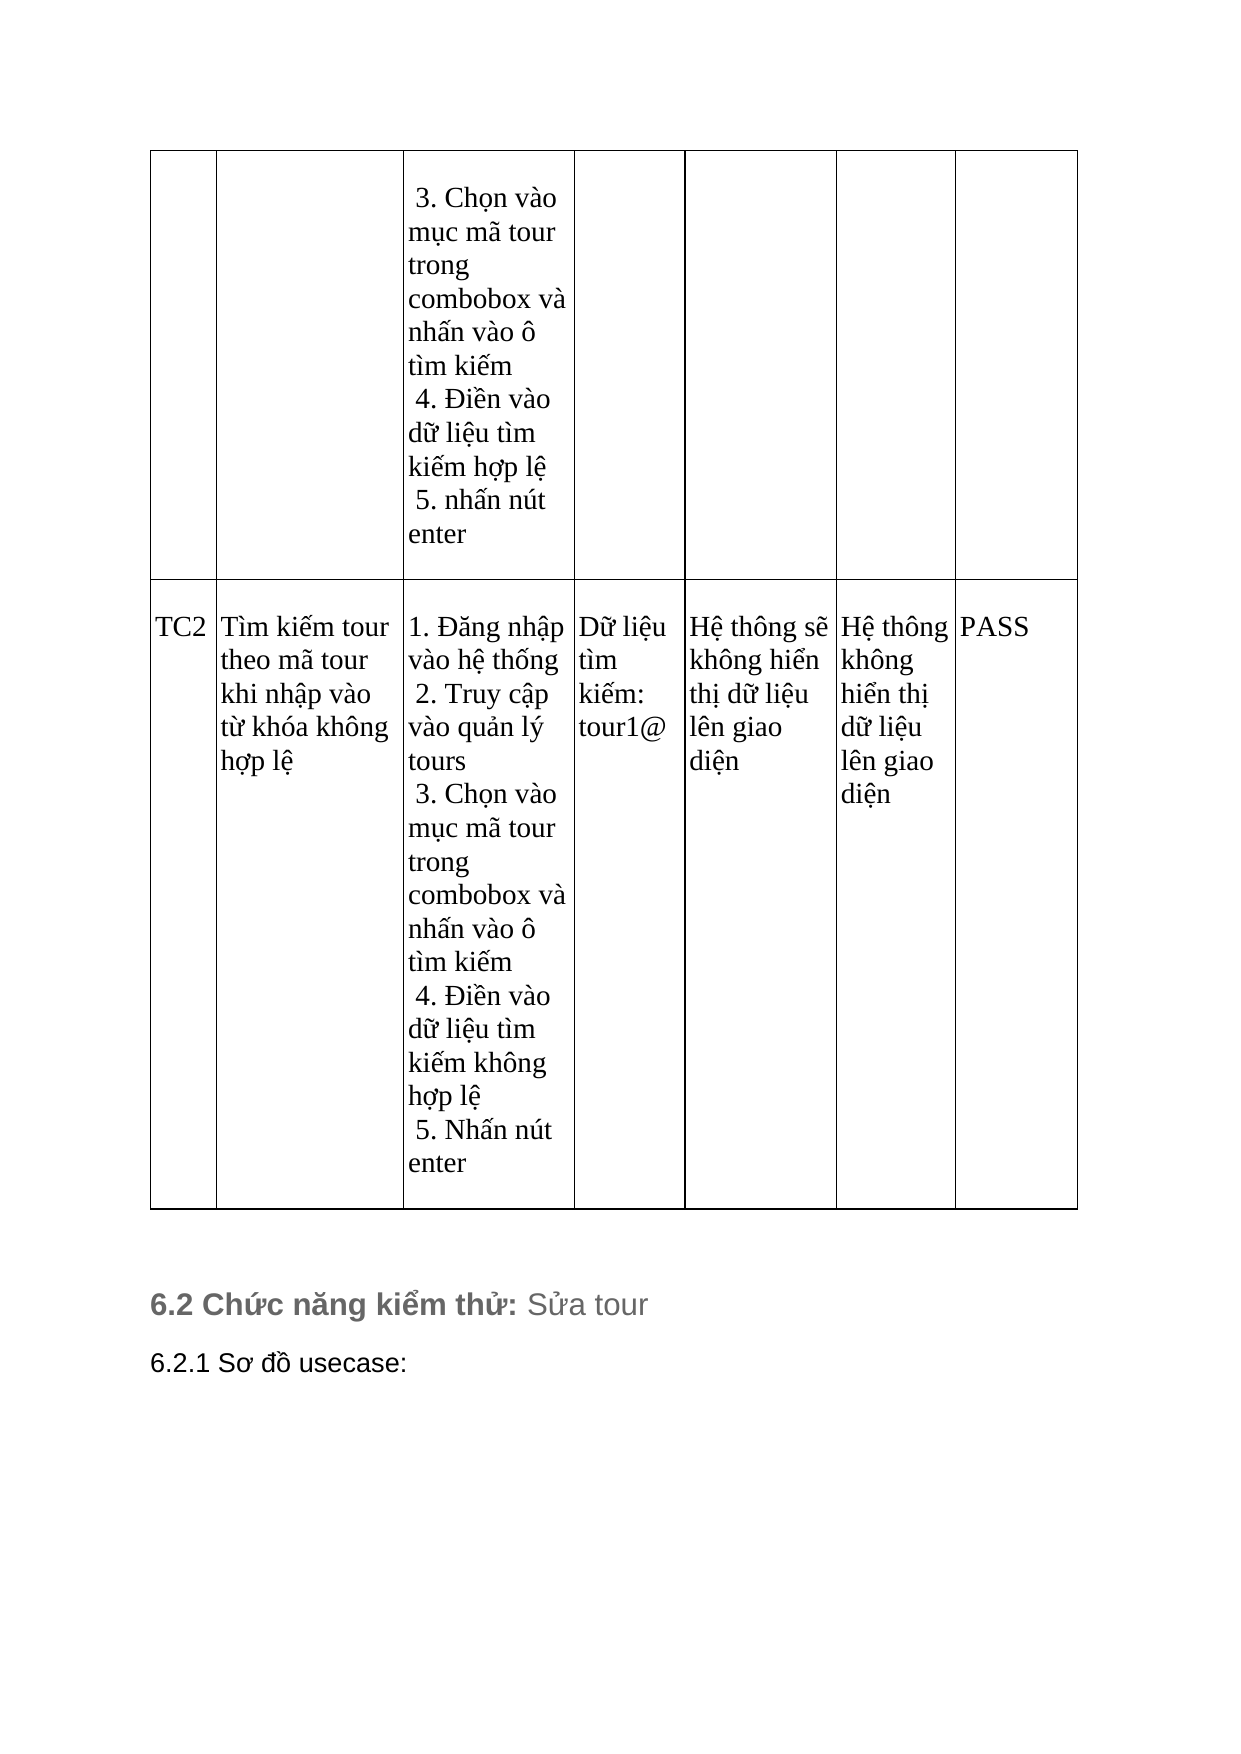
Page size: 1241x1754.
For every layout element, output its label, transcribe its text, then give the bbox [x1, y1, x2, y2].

text 6.2.1 Sơ đồ usecase: [150, 1347, 1090, 1378]
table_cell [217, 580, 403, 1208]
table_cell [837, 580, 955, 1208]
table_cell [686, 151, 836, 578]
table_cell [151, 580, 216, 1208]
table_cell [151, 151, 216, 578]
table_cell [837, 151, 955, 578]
subtitle 6.2 Chức năng kiểm thử: Sửa tour [150, 1286, 1090, 1322]
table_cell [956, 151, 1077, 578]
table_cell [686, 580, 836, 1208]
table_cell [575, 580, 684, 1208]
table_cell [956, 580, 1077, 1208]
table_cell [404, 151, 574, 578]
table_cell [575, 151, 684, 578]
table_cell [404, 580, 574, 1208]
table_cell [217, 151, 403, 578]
